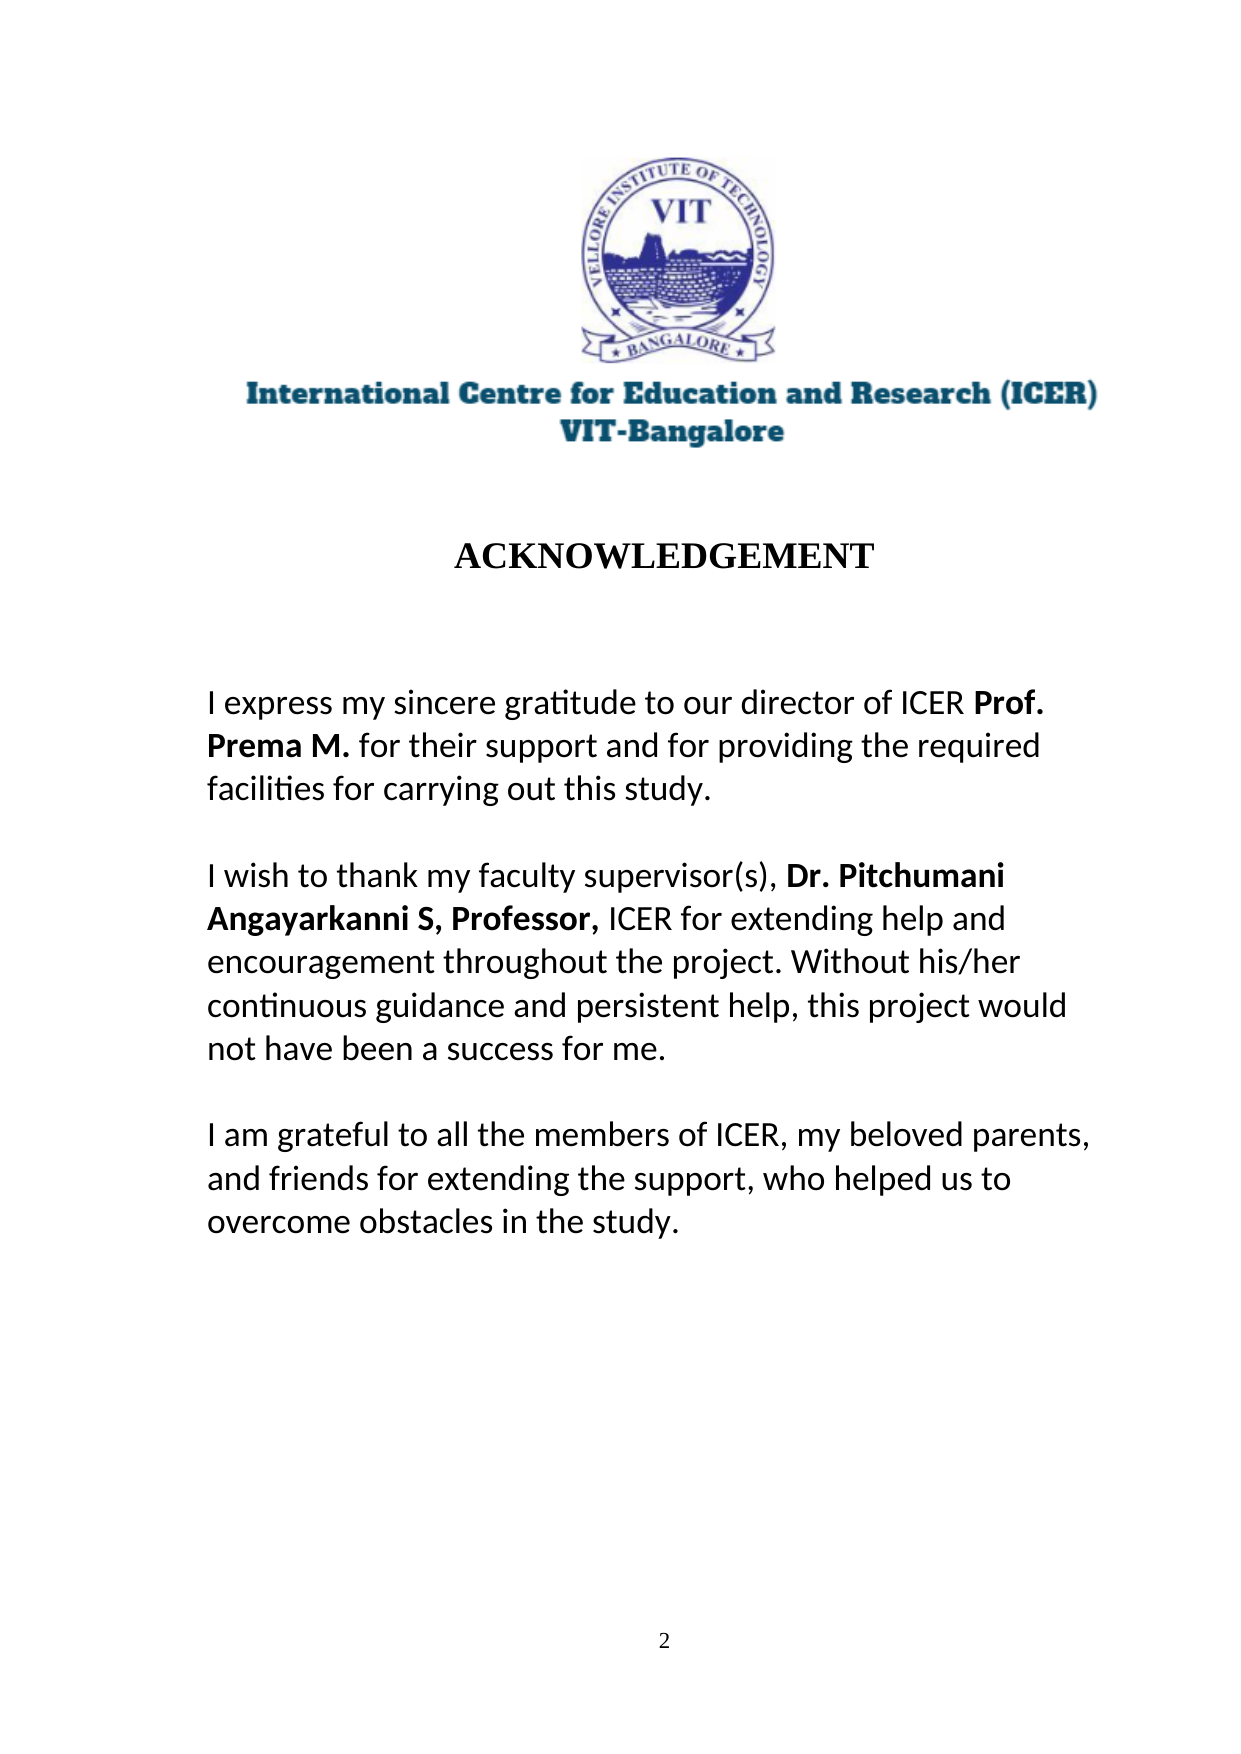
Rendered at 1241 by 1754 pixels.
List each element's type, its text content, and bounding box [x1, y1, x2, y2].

text I wish to thank my faculty supervisor(s), Dr. Pitchumani Angayarkanni S, Professor, ICER for extending help and encouragement throughout the project. Without his/her continuous guidance and persistent help, this project would not have been a success for me. [207, 853, 1122, 1069]
text I am grateful to all the members of ICER, my beloved parents, and friends for extending the support, who helped us to overcome obstacles in the study. [207, 1112, 1122, 1242]
picture [222, 147, 1107, 451]
text ACKNOWLEDGEMENT [207, 533, 1122, 576]
text I express my sincere gratitude to our director of ICER Prof. Prema M. for their support and for providing the required facilities for carrying out this study. [207, 680, 1122, 810]
